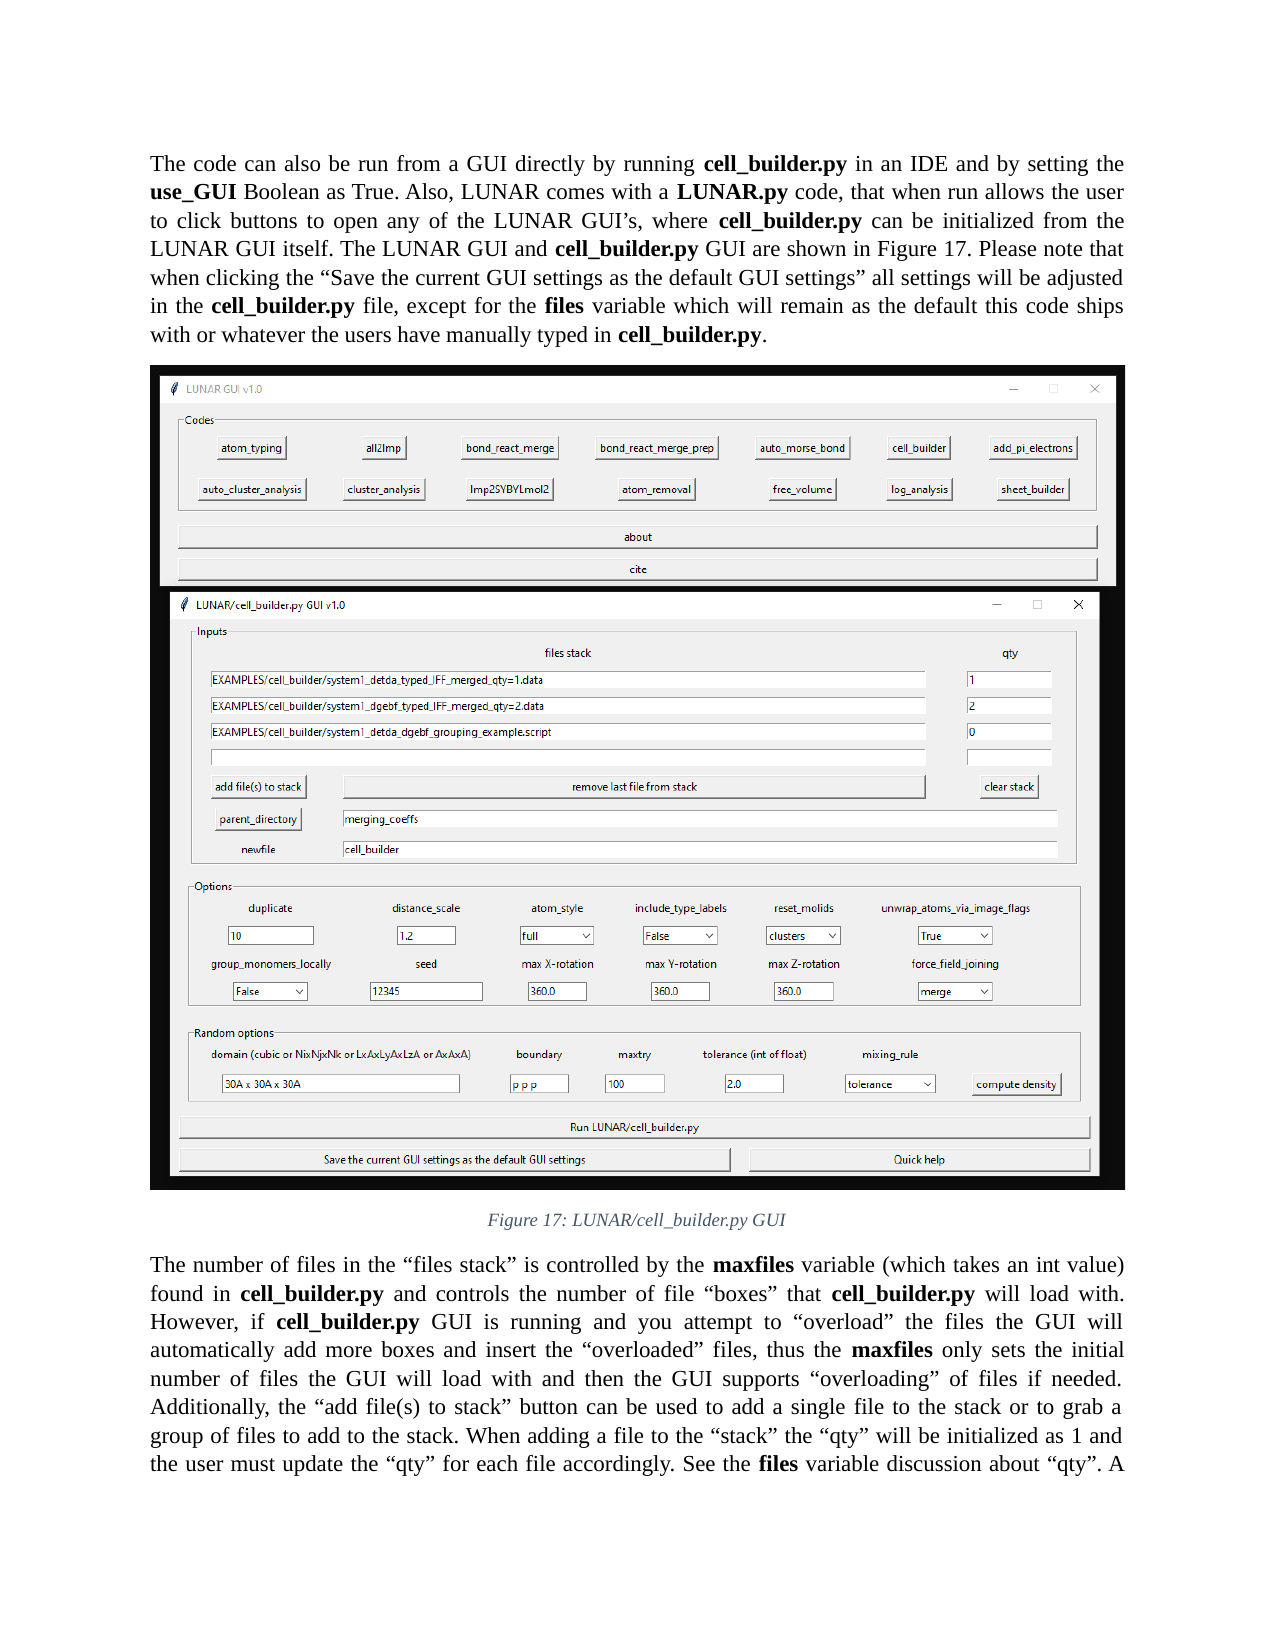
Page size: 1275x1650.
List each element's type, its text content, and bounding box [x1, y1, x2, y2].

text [150, 1251, 1125, 1477]
text Figure 17: LUNAR/cell_builder.py GUI [150, 1209, 1125, 1230]
picture [150, 365, 1125, 1190]
text The code can also be run from a GUI directly by running cell_builder.py in an IDE and by setting the use_GUI Boolean as True. Also, LUNAR comes with a LUNAR.py code, that when run allows the user to click buttons to open any of the LUNAR GUI’s, where cell_builder.py can be initialized from the LUNAR GUI itself. The LUNAR GUI and cell_builder.py GUI are shown in Figure 17. Please note that when clicking the “Save the current GUI settings as the default GUI settings” all settings will be adjusted in the cell_builder.py file, except for the files variable which will remain as the default this code ships with or whatever the users have manually typed in cell_builder.py. [150, 150, 1125, 347]
